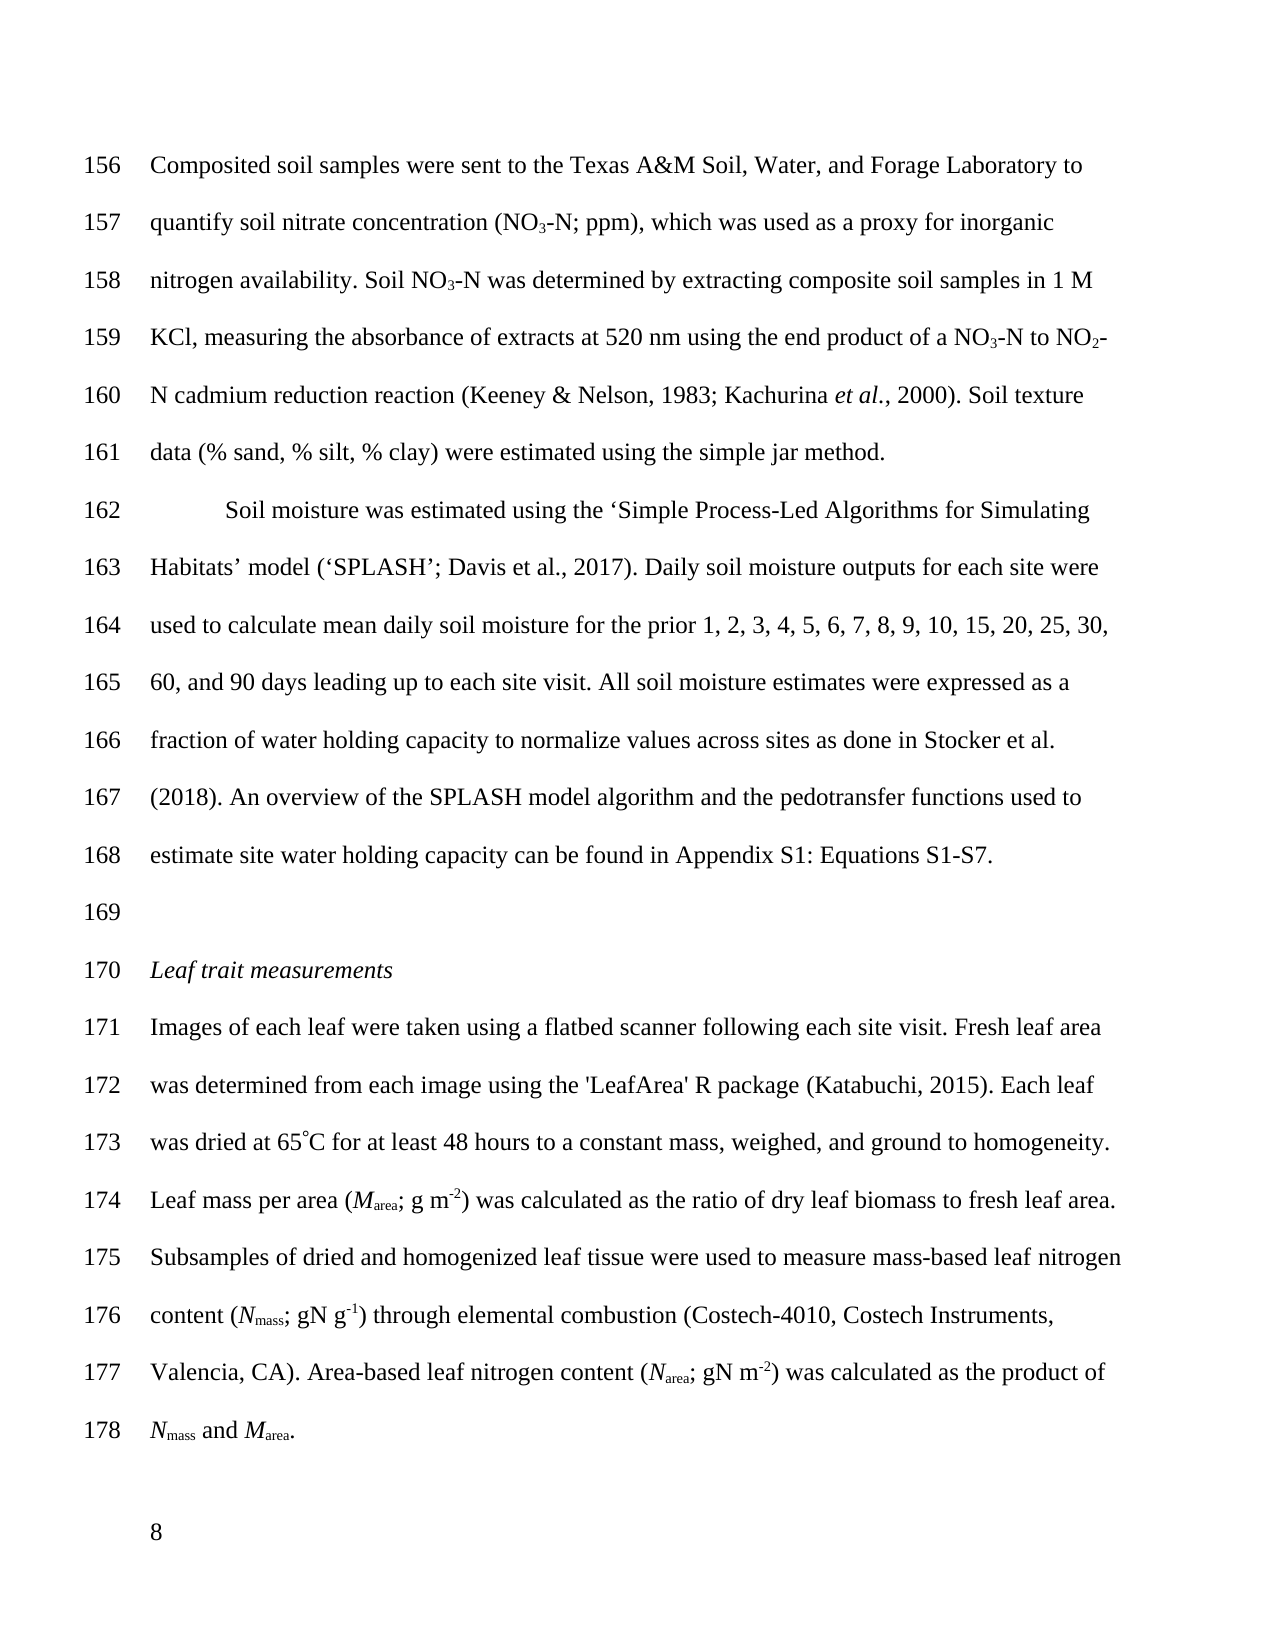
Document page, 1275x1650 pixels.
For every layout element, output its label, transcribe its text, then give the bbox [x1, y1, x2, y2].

text Composited soil samples were sent to the Texas A&M Soil, Water, and Forage Laboratory to quantify soil nitrate concentration (NO3-N; ppm), which was used as a proxy for inorganic nitrogen availability. Soil NO3-N was determined by extracting composite soil samples in 1 M KCl, measuring the absorbance of extracts at 520 nm using the end product of a NO3-N to NO2-N cadmium reduction reaction . Soil texture data (% sand, % silt, % clay) were estimated using the simple jar method. [150, 150, 1125, 466]
text Leaf trait measurements [150, 955, 1125, 984]
text Soil moisture was estimated using the ‘Simple Process-Led Algorithms for Simulating Habitats’ model (‘SPLASH’; . Daily soil moisture outputs for each site were used to calculate mean daily soil moisture for the prior 1, 2, 3, 4, 5, 6, 7, 8, 9, 10, 15, 20, 25, 30, 60, and 90 days leading up to each site visit. All soil moisture estimates were expressed as a fraction of water holding capacity to normalize values across sites as done in . An overview of the SPLASH model algorithm and the pedotransfer functions used to estimate site water holding capacity can be found in Appendix S1: Equations S1-S7. [150, 495, 1125, 869]
text Images of each leaf were taken using a flatbed scanner following each site visit. Fresh leaf area was determined from each image using the 'LeafArea' R package . Each leaf was dried at 65C for at least 48 hours to a constant mass, weighed, and ground to homogeneity. Leaf mass per area (Marea; g m-2) was calculated as the ratio of dry leaf biomass to fresh leaf area. Subsamples of dried and homogenized leaf tissue were used to measure mass-based leaf nitrogen content (Nmass; gN g-1) through elemental combustion (Costech-4010, Costech Instruments, Valencia, CA). Area-based leaf nitrogen content (Narea; gN m-2) was calculated as the product of Nmass and Marea. [150, 1012, 1125, 1444]
